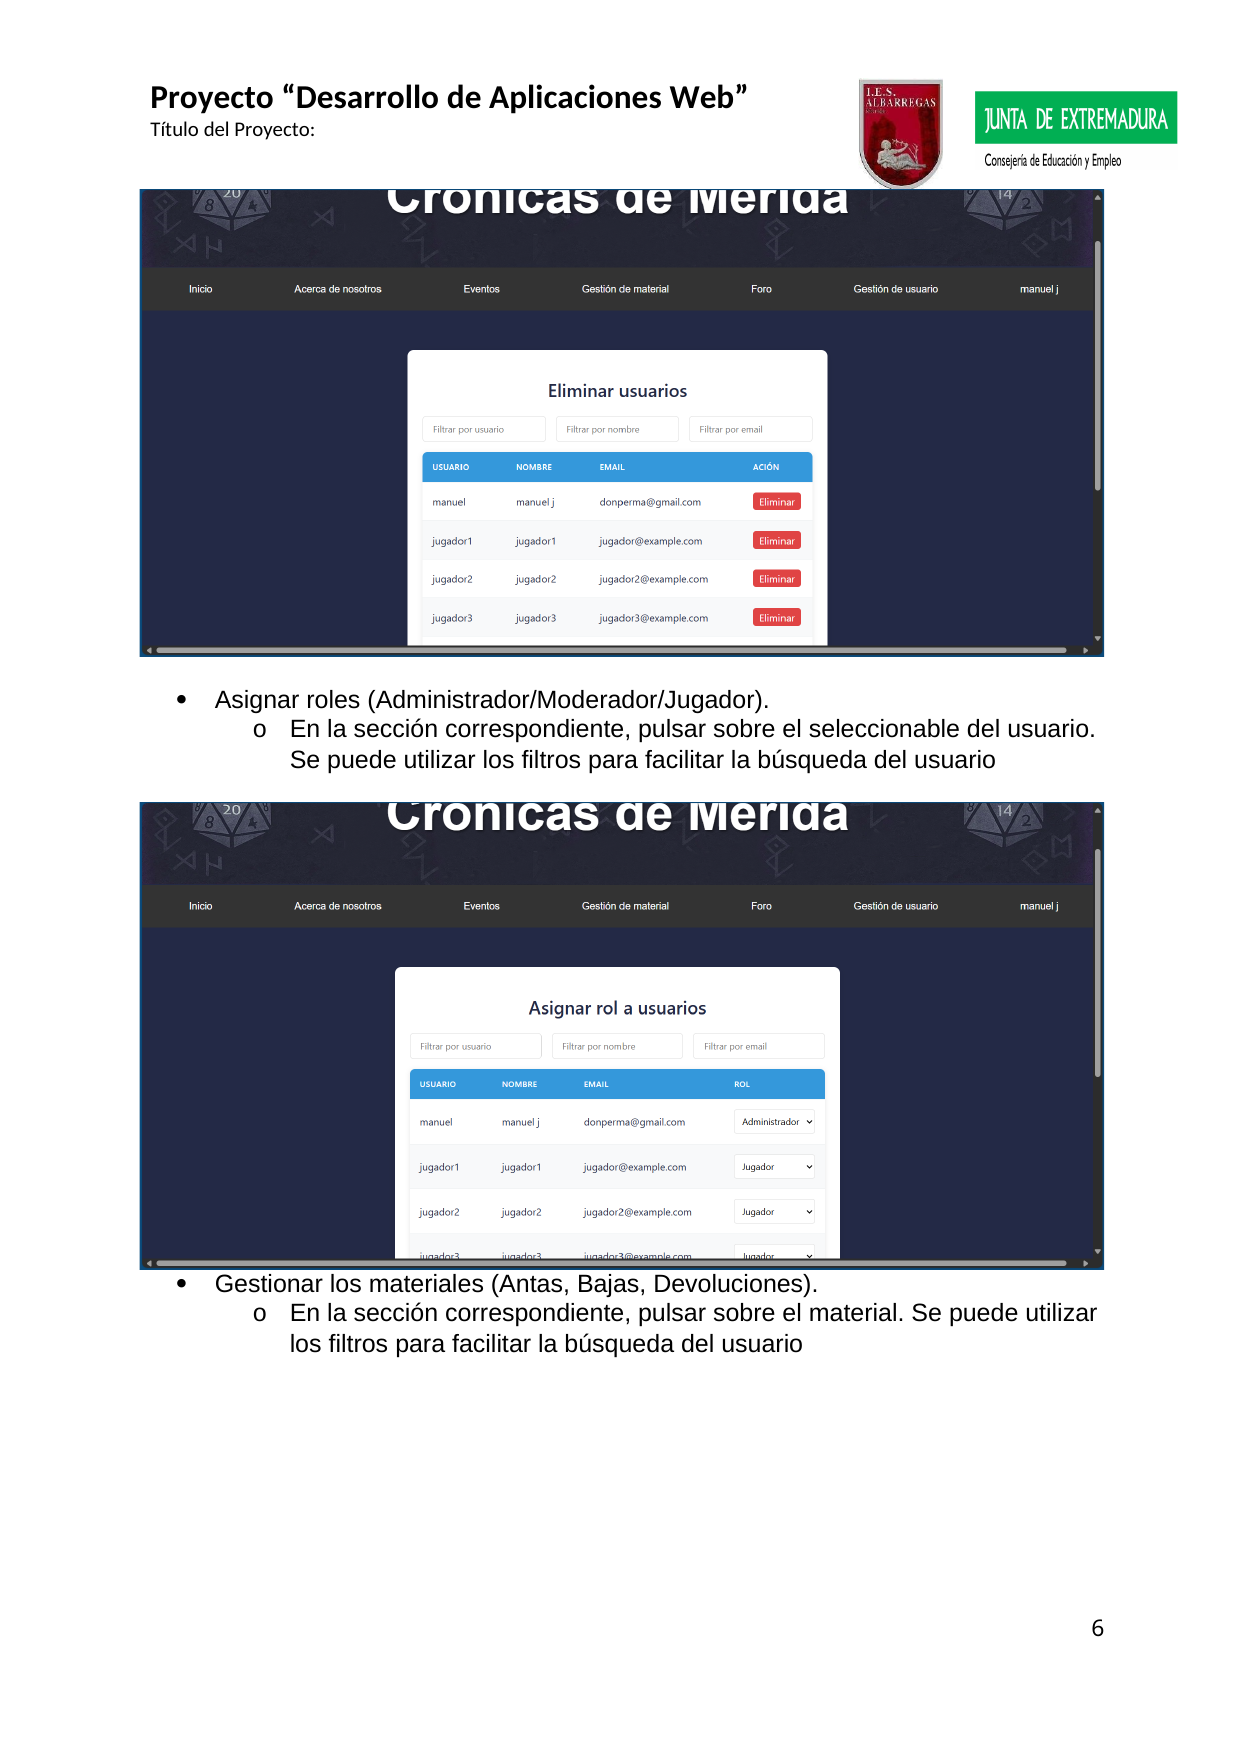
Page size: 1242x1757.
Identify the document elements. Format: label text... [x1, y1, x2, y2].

picture [975, 91, 1178, 170]
picture [139, 802, 1105, 1270]
picture [139, 78, 1105, 657]
list En la sección correspondiente, pulsar sobre el material. Se puede utilizar los filtros para facilitar la búsqueda del usuario [252, 1298, 1104, 1386]
list Gestionar los materiales (Antas, Bajas, Devoluciones). [177, 1270, 1104, 1298]
list En la sección correspondiente, pulsar sobre el seleccionable del usuario. Se puede utilizar los filtros para facilitar la búsqueda del usuario [252, 714, 1104, 802]
list Asignar roles (Administrador/Moderador/Jugador). [177, 685, 1104, 714]
